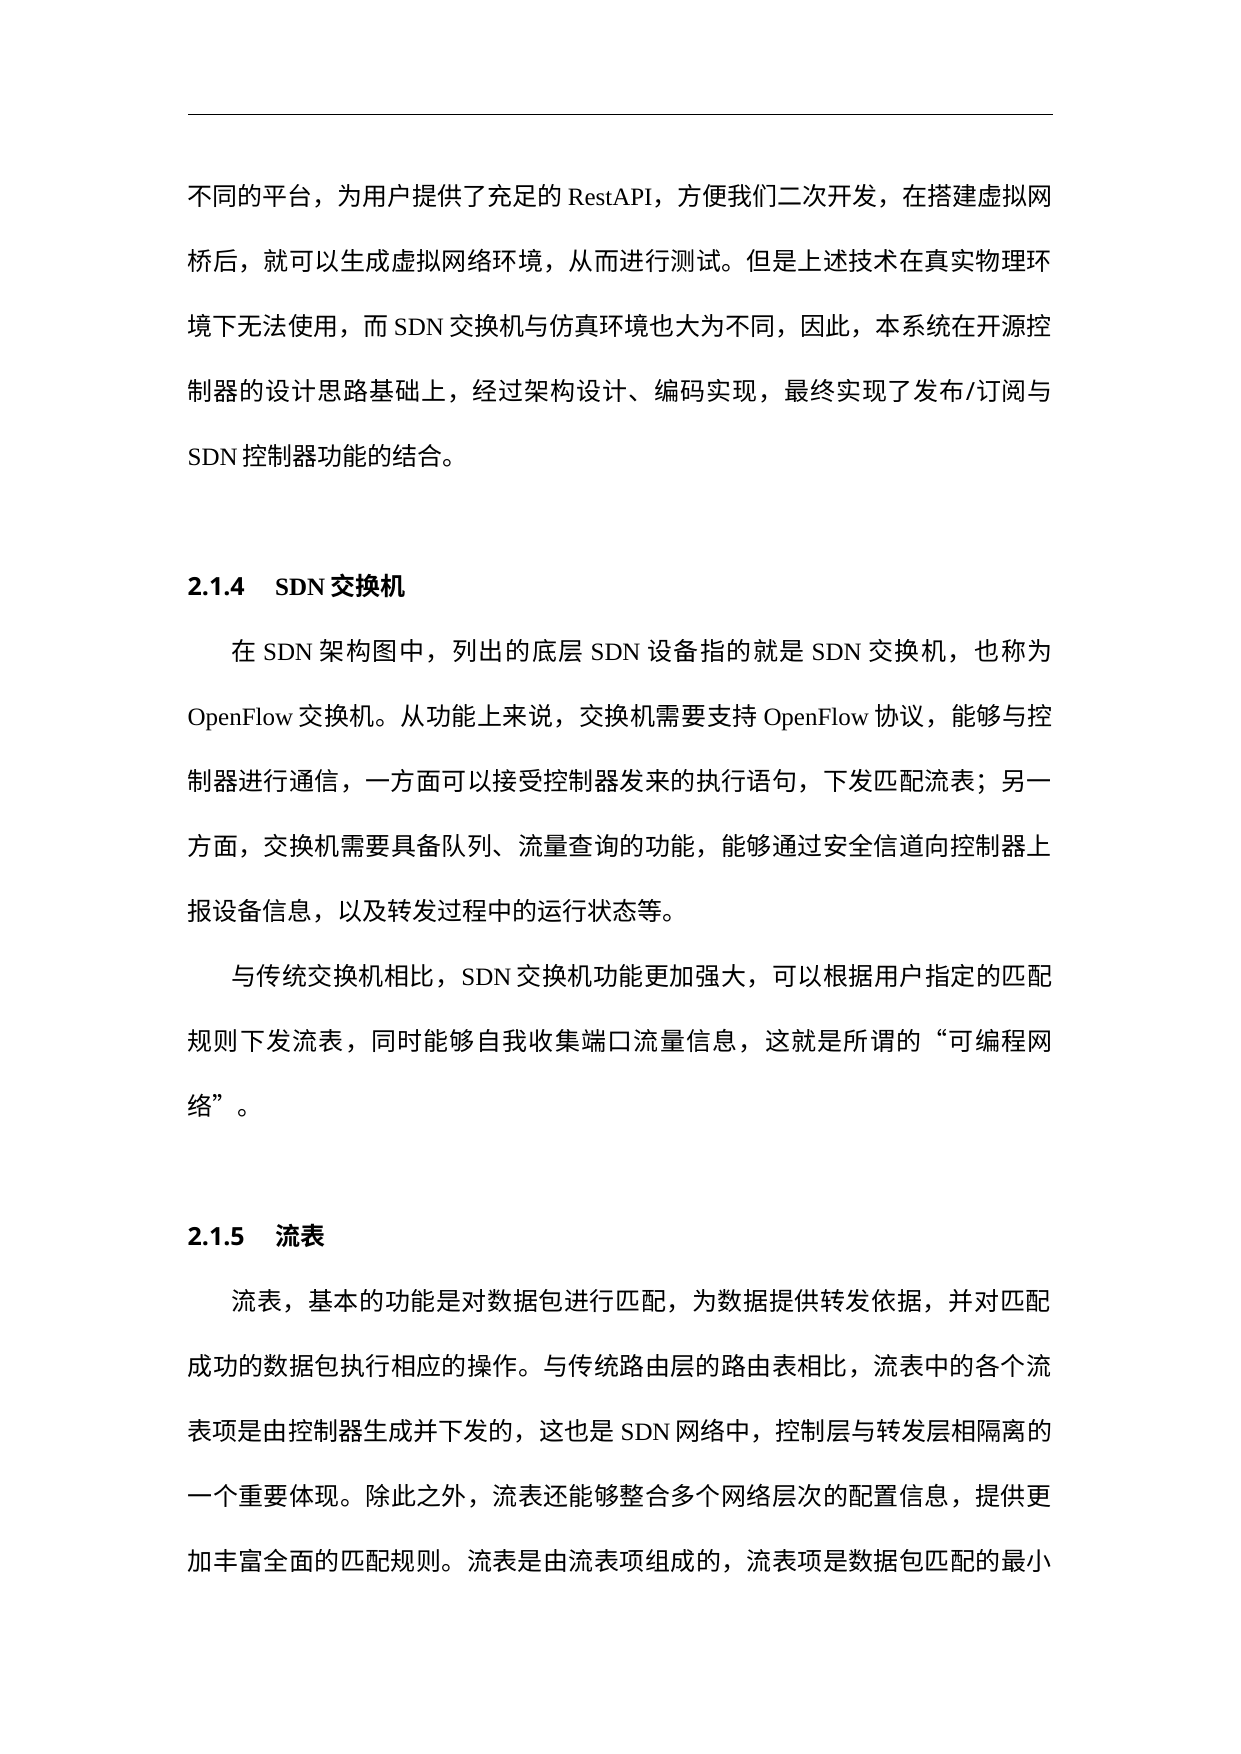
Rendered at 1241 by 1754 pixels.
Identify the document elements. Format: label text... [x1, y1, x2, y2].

text 与传统交换机相比，SDN交换机功能更加强大，可以根据用户指定的匹配规则下发流表，同时能够自我收集端口流量信息，这就是所谓的“可编程网络”。 [187, 942, 1053, 1137]
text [187, 1267, 1053, 1592]
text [187, 162, 1053, 487]
list SDN交换机 [187, 552, 1053, 617]
text 在SDN架构图中，列出的底层SDN设备指的就是SDN交换机，也称为OpenFlow交换机。从功能上来说，交换机需要支持OpenFlow协议，能够与控制器进行通信，一方面可以接受控制器发来的执行语句，下发匹配流表；另一方面，交换机需要具备队列、流量查询的功能，能够通过安全信道向控制器上报设备信息，以及转发过程中的运行状态等。 [187, 617, 1053, 942]
list 流表 [187, 1202, 1053, 1267]
